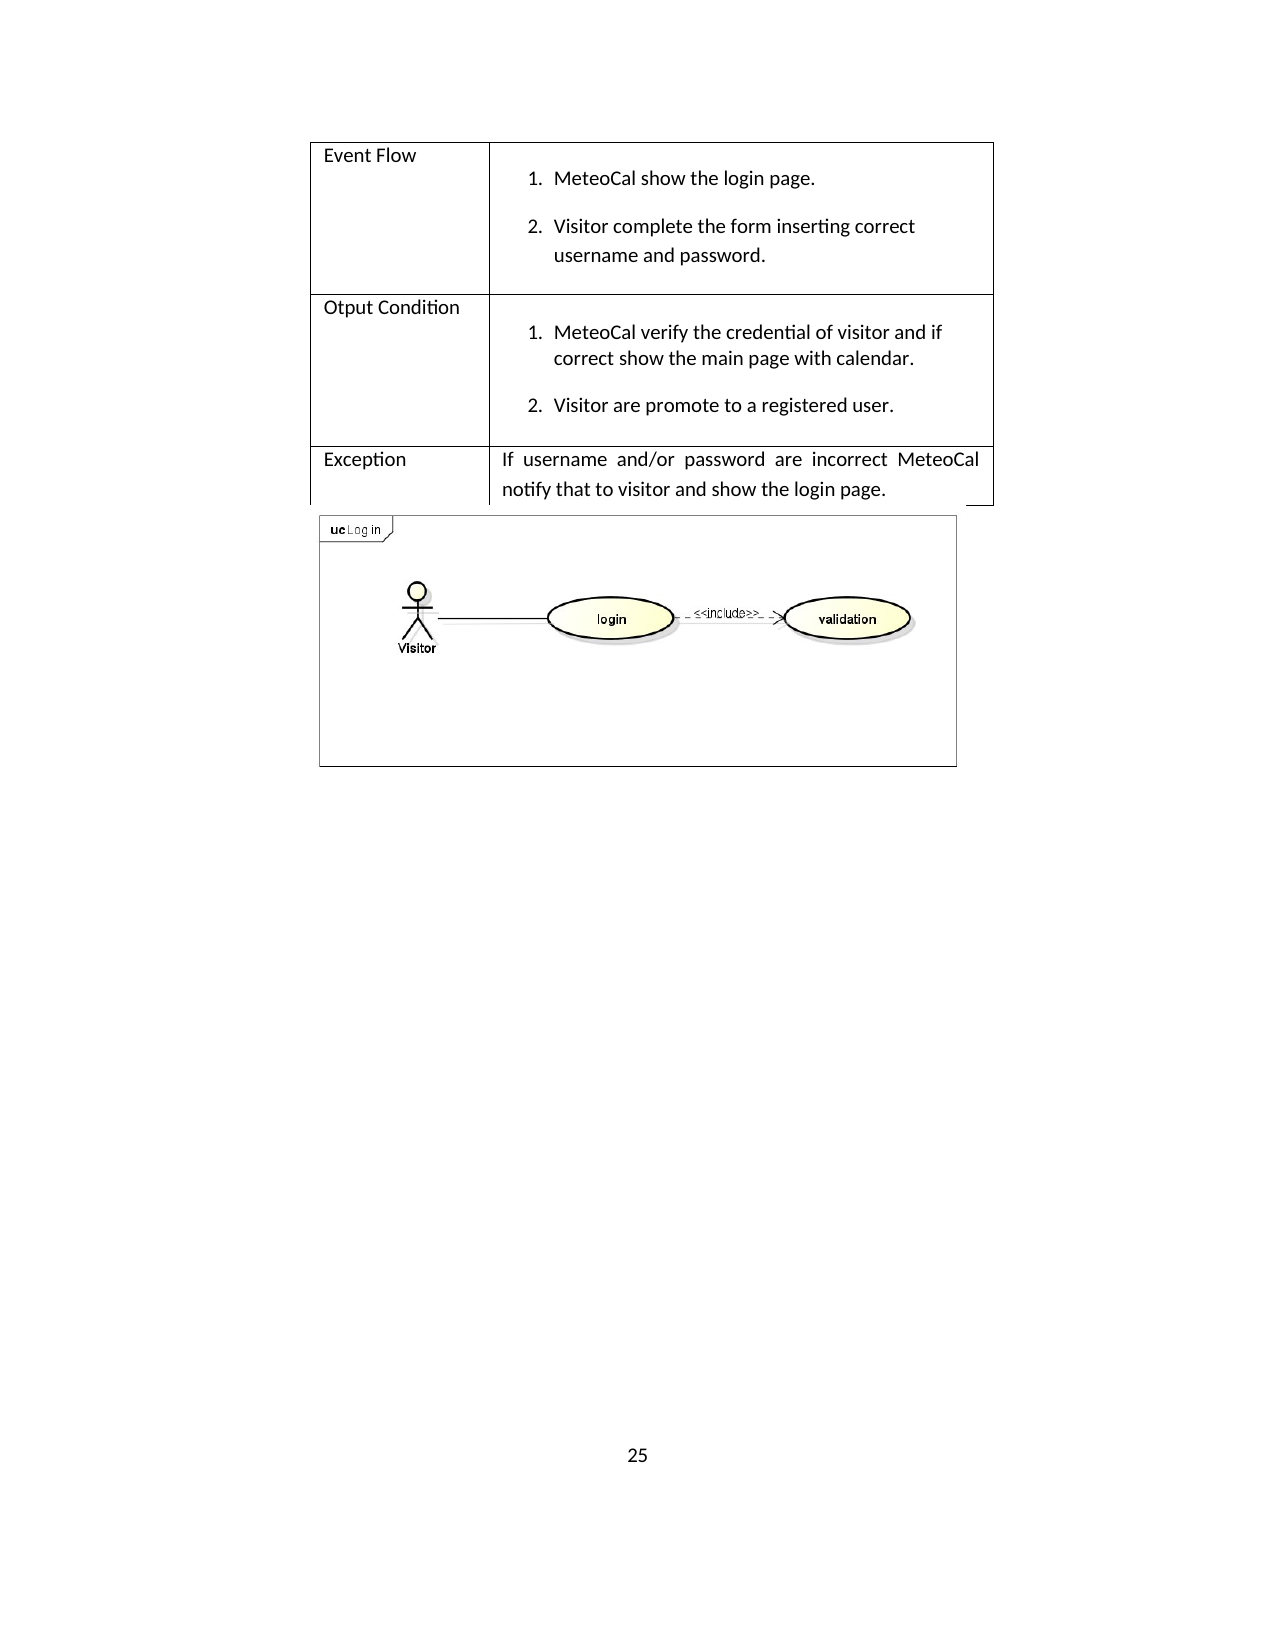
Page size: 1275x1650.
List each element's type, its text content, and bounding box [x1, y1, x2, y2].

table_cell Event Flow [311, 143, 489, 294]
picture [309, 505, 967, 776]
table_cell MeteoCal show the login page. Visitor complete the form inserting correct username and password. [490, 143, 993, 294]
table_cell MeteoCal verify the credential of visitor and if correct show the main page with calendar. Visitor are promote to a registered user. [490, 295, 993, 446]
table_cell Exception [311, 447, 489, 505]
table_cell If username and/or password are incorrect MeteoCal notify that to visitor and show the login page. [490, 447, 993, 505]
table_cell Otput Condition [311, 295, 489, 446]
